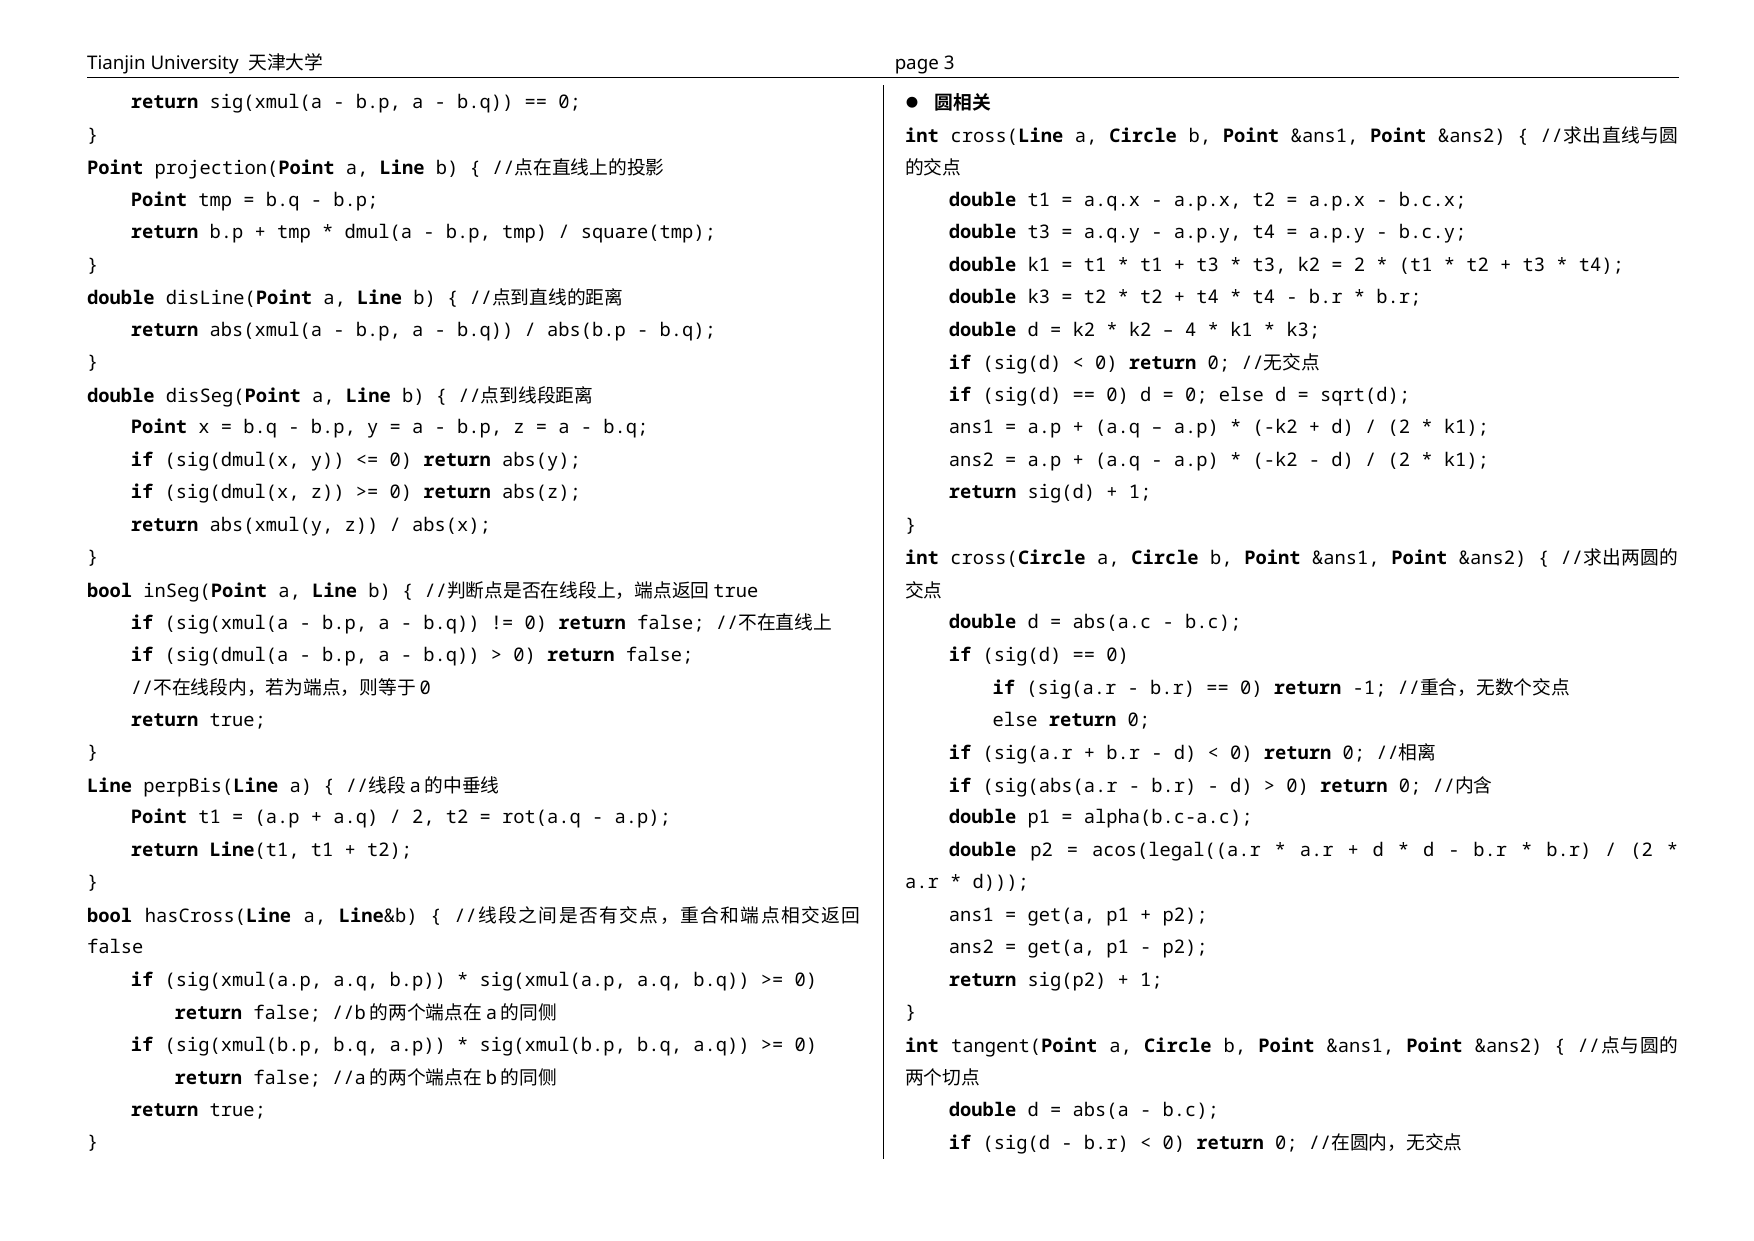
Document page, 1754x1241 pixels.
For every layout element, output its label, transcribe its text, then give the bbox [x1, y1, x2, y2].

text } [87, 345, 861, 378]
text Point projection(Point a, Line b) { //点在直线上的投影 [87, 150, 861, 183]
text if (sig(a.r + b.r - d) < 0) return 0; //相离 [905, 735, 1679, 768]
text } [87, 248, 861, 280]
text } [87, 735, 861, 768]
text if (sig(d) < 0) return 0; //无交点 [905, 345, 1679, 378]
text ans1 = get(a, p1 + p2); [905, 898, 1679, 930]
text } [87, 1125, 861, 1158]
text double k1 = t1 * t1 + t3 * t3, k2 = 2 * (t1 * t2 + t3 * t4); [905, 248, 1679, 280]
text Point t1 = (a.p + a.q) / 2, t2 = rot(a.q - a.p); [87, 800, 861, 833]
text bool hasCross(Line a, Line&b) { //线段之间是否有交点，重合和端点相交返回false [87, 898, 861, 963]
text if (sig(d) == 0) d = 0; else d = sqrt(d); [905, 378, 1679, 410]
text return abs(xmul(y, z)) / abs(x); [87, 508, 861, 540]
text double disLine(Point a, Line b) { //点到直线的距离 [87, 280, 861, 313]
text double d = abs(a - b.c); [905, 1093, 1679, 1125]
text } [905, 995, 1679, 1028]
text } [905, 508, 1679, 540]
text return true; [87, 703, 861, 735]
text return Line(t1, t1 + t2); [87, 833, 861, 865]
text ans1 = a.p + (a.q – a.p) * (-k2 + d) / (2 * k1); [905, 410, 1679, 443]
text if (sig(abs(a.r - b.r) - d) > 0) return 0; //内含 [905, 768, 1679, 800]
text double t1 = a.q.x - a.p.x, t2 = a.p.x - b.c.x; [905, 183, 1679, 215]
text bool inSeg(Point a, Line b) { //判断点是否在线段上，端点返回true [87, 573, 861, 605]
text if (sig(xmul(b.p, b.q, a.p)) * sig(xmul(b.p, b.q, a.q)) >= 0) [87, 1028, 861, 1060]
subtitle 圆相关 [905, 85, 1679, 118]
text if (sig(dmul(x, z)) >= 0) return abs(z); [87, 475, 861, 508]
text } [87, 118, 861, 150]
text double t3 = a.q.y - a.p.y, t4 = a.p.y - b.c.y; [905, 215, 1679, 248]
text return sig(xmul(a - b.p, a - b.q)) == 0; [87, 85, 861, 118]
text double k3 = t2 * t2 + t4 * t4 - b.r * b.r; [905, 280, 1679, 313]
text } [87, 865, 861, 898]
text return sig(p2) + 1; [905, 963, 1679, 995]
text if (sig(xmul(a.p, a.q, b.p)) * sig(xmul(a.p, a.q, b.q)) >= 0) [87, 963, 861, 995]
text return b.p + tmp * dmul(a - b.p, tmp) / square(tmp); [87, 215, 861, 248]
text else return 0; [905, 703, 1679, 735]
text Point x = b.q - b.p, y = a - b.p, z = a - b.q; [87, 410, 861, 443]
text } [87, 540, 861, 573]
text return true; [87, 1093, 861, 1125]
text Point tmp = b.q - b.p; [87, 183, 861, 215]
text ans2 = get(a, p1 - p2); [905, 930, 1679, 963]
text return false; //b的两个端点在a的同侧 [87, 995, 861, 1028]
text double d = abs(a.c - b.c); [905, 605, 1679, 638]
text double disSeg(Point a, Line b) { //点到线段距离 [87, 378, 861, 410]
text if (sig(dmul(x, y)) <= 0) return abs(y); [87, 443, 861, 475]
text int tangent(Point a, Circle b, Point &ans1, Point &ans2) { //点与圆的两个切点 [905, 1028, 1679, 1093]
text ans2 = a.p + (a.q - a.p) * (-k2 - d) / (2 * k1); [905, 443, 1679, 475]
text double d = k2 * k2 – 4 * k1 * k3; [905, 313, 1679, 345]
text //不在线段内，若为端点，则等于0 [87, 670, 861, 703]
text Line perpBis(Line a) { //线段a的中垂线 [87, 768, 861, 800]
text if (sig(a.r - b.r) == 0) return -1; //重合，无数个交点 [905, 670, 1679, 703]
text if (sig(dmul(a - b.p, a - b.q)) > 0) return false; [87, 638, 861, 670]
text return false; //a的两个端点在b的同侧 [87, 1060, 861, 1093]
text if (sig(d) == 0) [905, 638, 1679, 670]
text if (sig(d - b.r) < 0) return 0; //在圆内，无交点 [905, 1125, 1679, 1158]
text double p1 = alpha(b.c-a.c); [905, 800, 1679, 833]
text double p2 = acos(legal((a.r * a.r + d * d - b.r * b.r) / (2 * a.r * d))); [905, 833, 1679, 898]
text if (sig(xmul(a - b.p, a - b.q)) != 0) return false; //不在直线上 [87, 605, 861, 638]
text return sig(d) + 1; [905, 475, 1679, 508]
text return abs(xmul(a - b.p, a - b.q)) / abs(b.p - b.q); [87, 313, 861, 345]
text int cross(Line a, Circle b, Point &ans1, Point &ans2) { //求出直线与圆的交点 [905, 118, 1679, 183]
text int cross(Circle a, Circle b, Point &ans1, Point &ans2) { //求出两圆的交点 [905, 540, 1679, 605]
